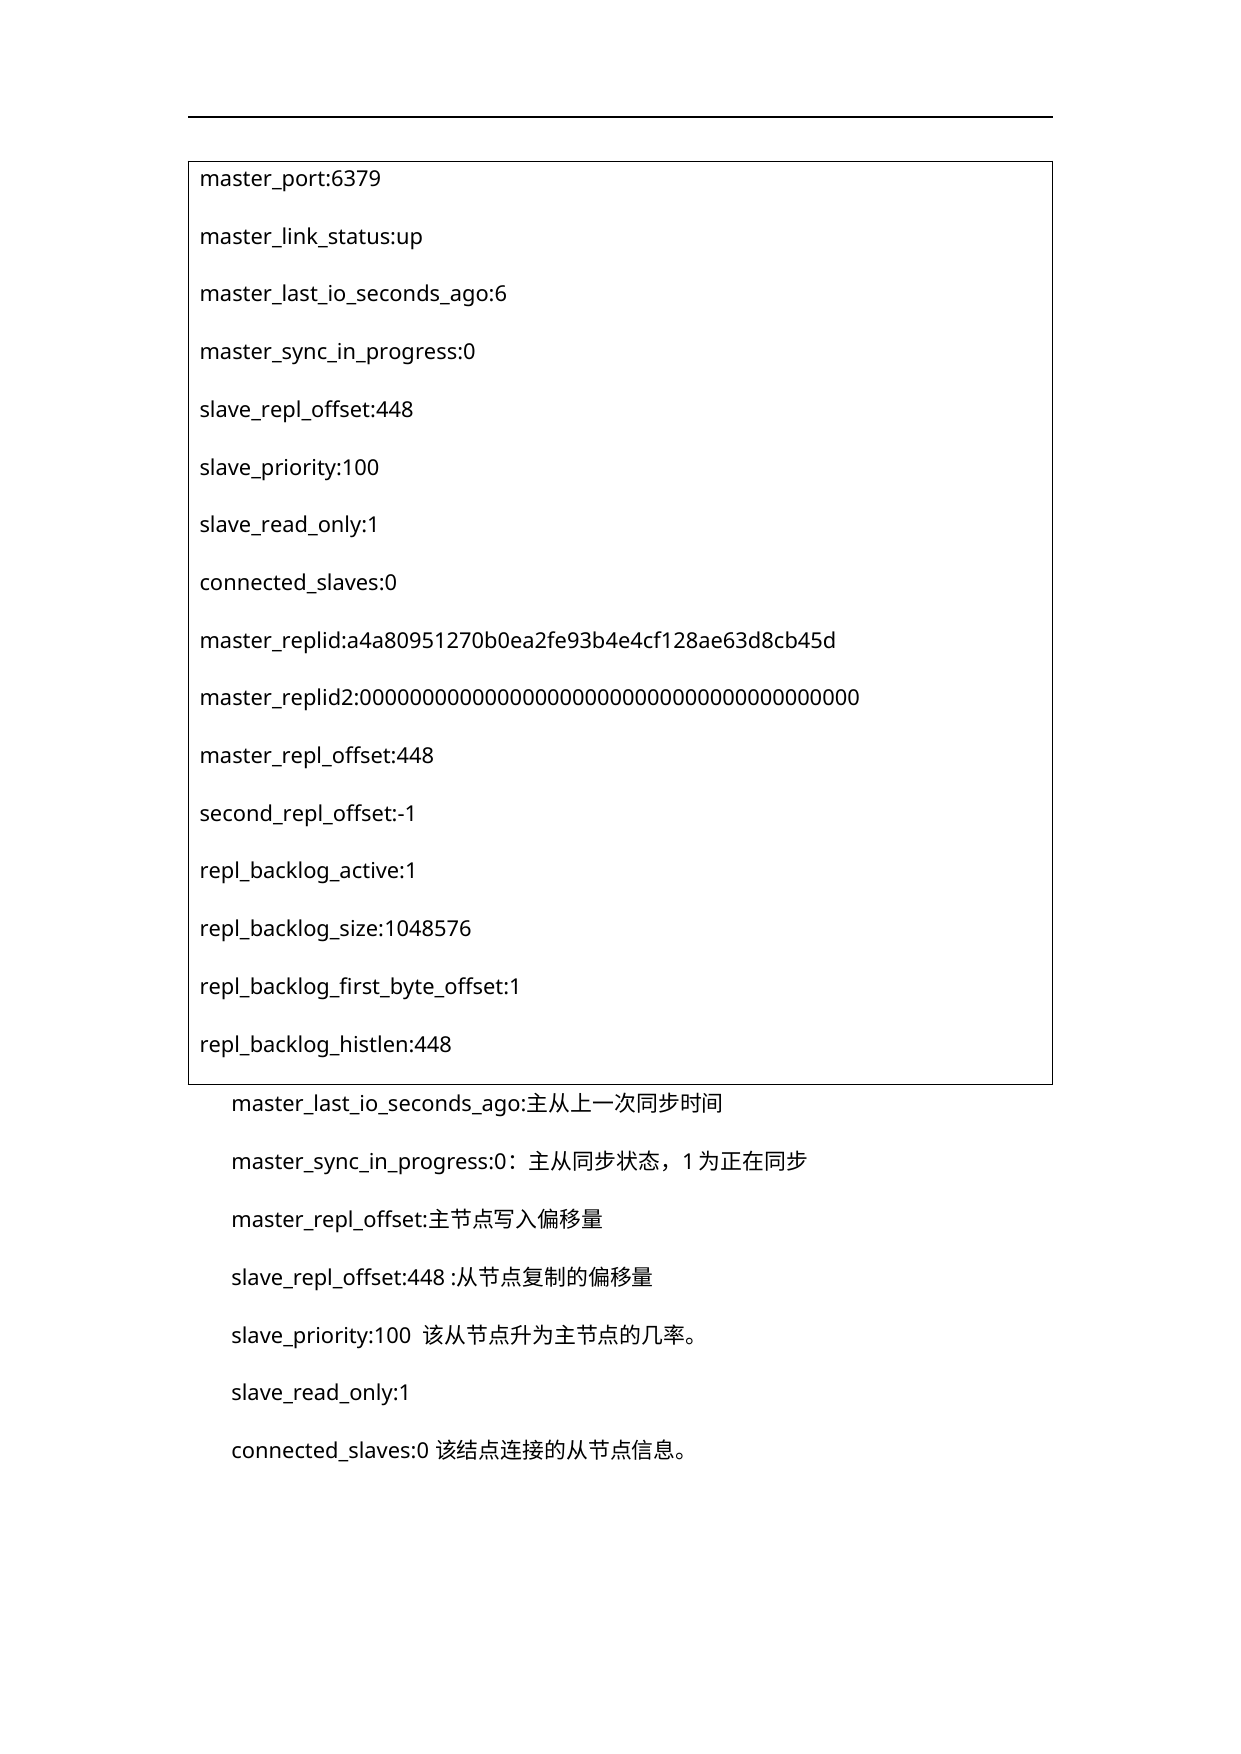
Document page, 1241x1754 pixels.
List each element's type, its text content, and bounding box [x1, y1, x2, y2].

text master_repl_offset:主节点写入偏移量 [187, 1201, 1053, 1234]
text slave_read_only:1 [187, 1375, 1053, 1408]
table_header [189, 162, 1052, 1084]
text slave_repl_offset:448 :从节点复制的偏移量 [187, 1259, 1053, 1292]
text slave_priority:100 该从节点升为主节点的几率。 [187, 1317, 1053, 1350]
text master_last_io_seconds_ago:主从上一次同步时间 [187, 1085, 1053, 1118]
text connected_slaves:0 该结点连接的从节点信息。 [187, 1433, 1053, 1466]
text master_sync_in_progress:0：主从同步状态，1为正在同步 [187, 1143, 1053, 1176]
